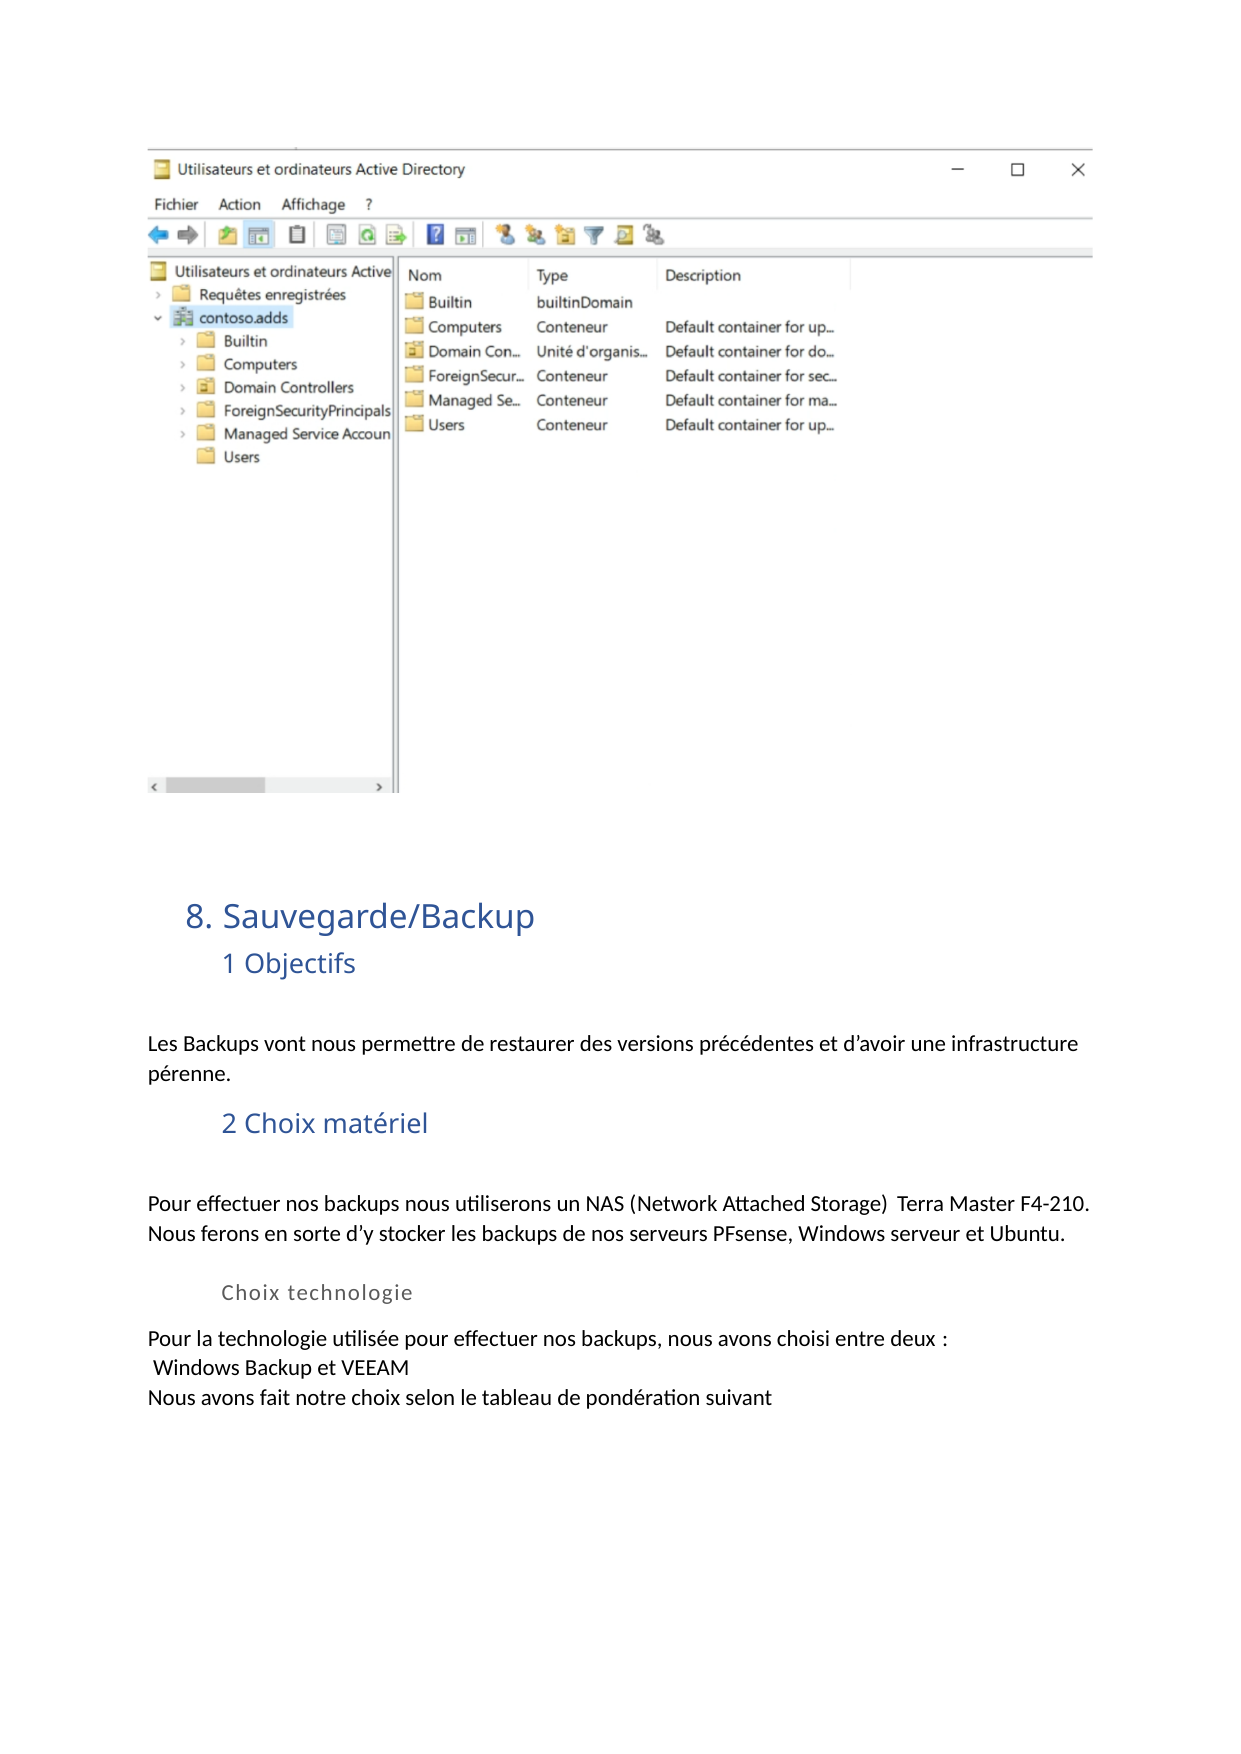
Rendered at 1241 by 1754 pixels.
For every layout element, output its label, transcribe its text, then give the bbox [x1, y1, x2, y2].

subtitle Sauvegarde/Backup [185, 893, 1093, 938]
subtitle Choix technologie [148, 1278, 1093, 1306]
picture [147, 147, 1093, 793]
text Pour effectuer nos backups nous utiliserons un NAS (Network Attached Storage) Terra Master F4-210. [148, 1189, 1093, 1218]
text Pour la technologie utilisée pour effectuer nos backups, nous avons choisi entre deux : [148, 1324, 1093, 1352]
text Nous avons fait notre choix selon le tableau de pondération suivant [148, 1383, 1093, 1411]
subtitle 1 Objectifs [221, 945, 1093, 982]
text Windows Backup et VEEAM [148, 1353, 1093, 1382]
text Les Backups vont nous permettre de restaurer des versions précédentes et d’avoir une infrastructure pérenne. [148, 1029, 1093, 1087]
subtitle 2 Choix matériel [221, 1105, 1093, 1142]
text Nous ferons en sorte d’y stocker les backups de nos serveurs PFsense, Windows serveur et Ubuntu. [148, 1219, 1093, 1247]
